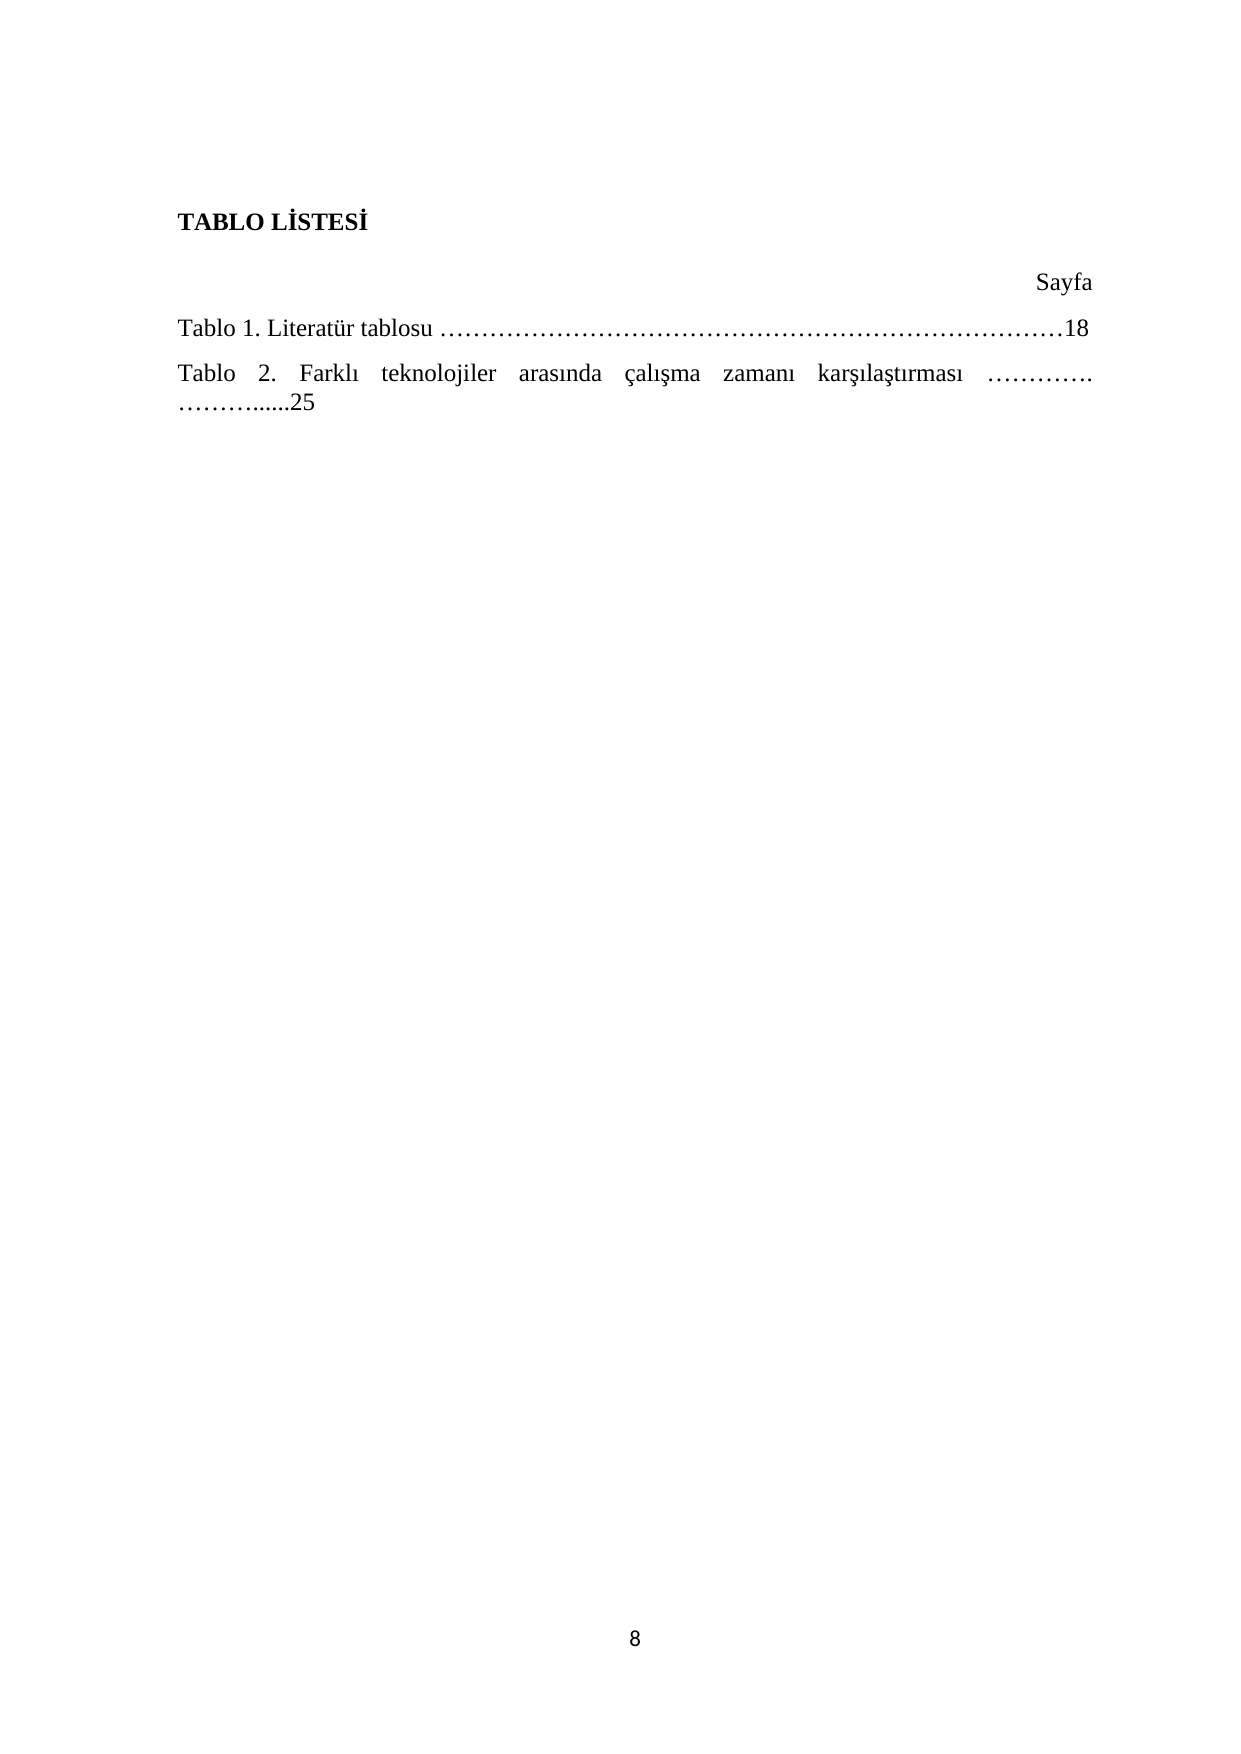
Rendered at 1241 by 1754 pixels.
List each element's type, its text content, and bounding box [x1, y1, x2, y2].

text TABLO LİSTESİ [177, 207, 1092, 236]
text Tablo 1. Literatür tablosu …………………………………………………………………18 [177, 313, 1092, 341]
text Sayfa [988, 267, 1092, 296]
text Tablo 2. Farklı teknolojiler arasında çalışma zamanı karşılaştırması ………….………......25 [177, 358, 1092, 416]
